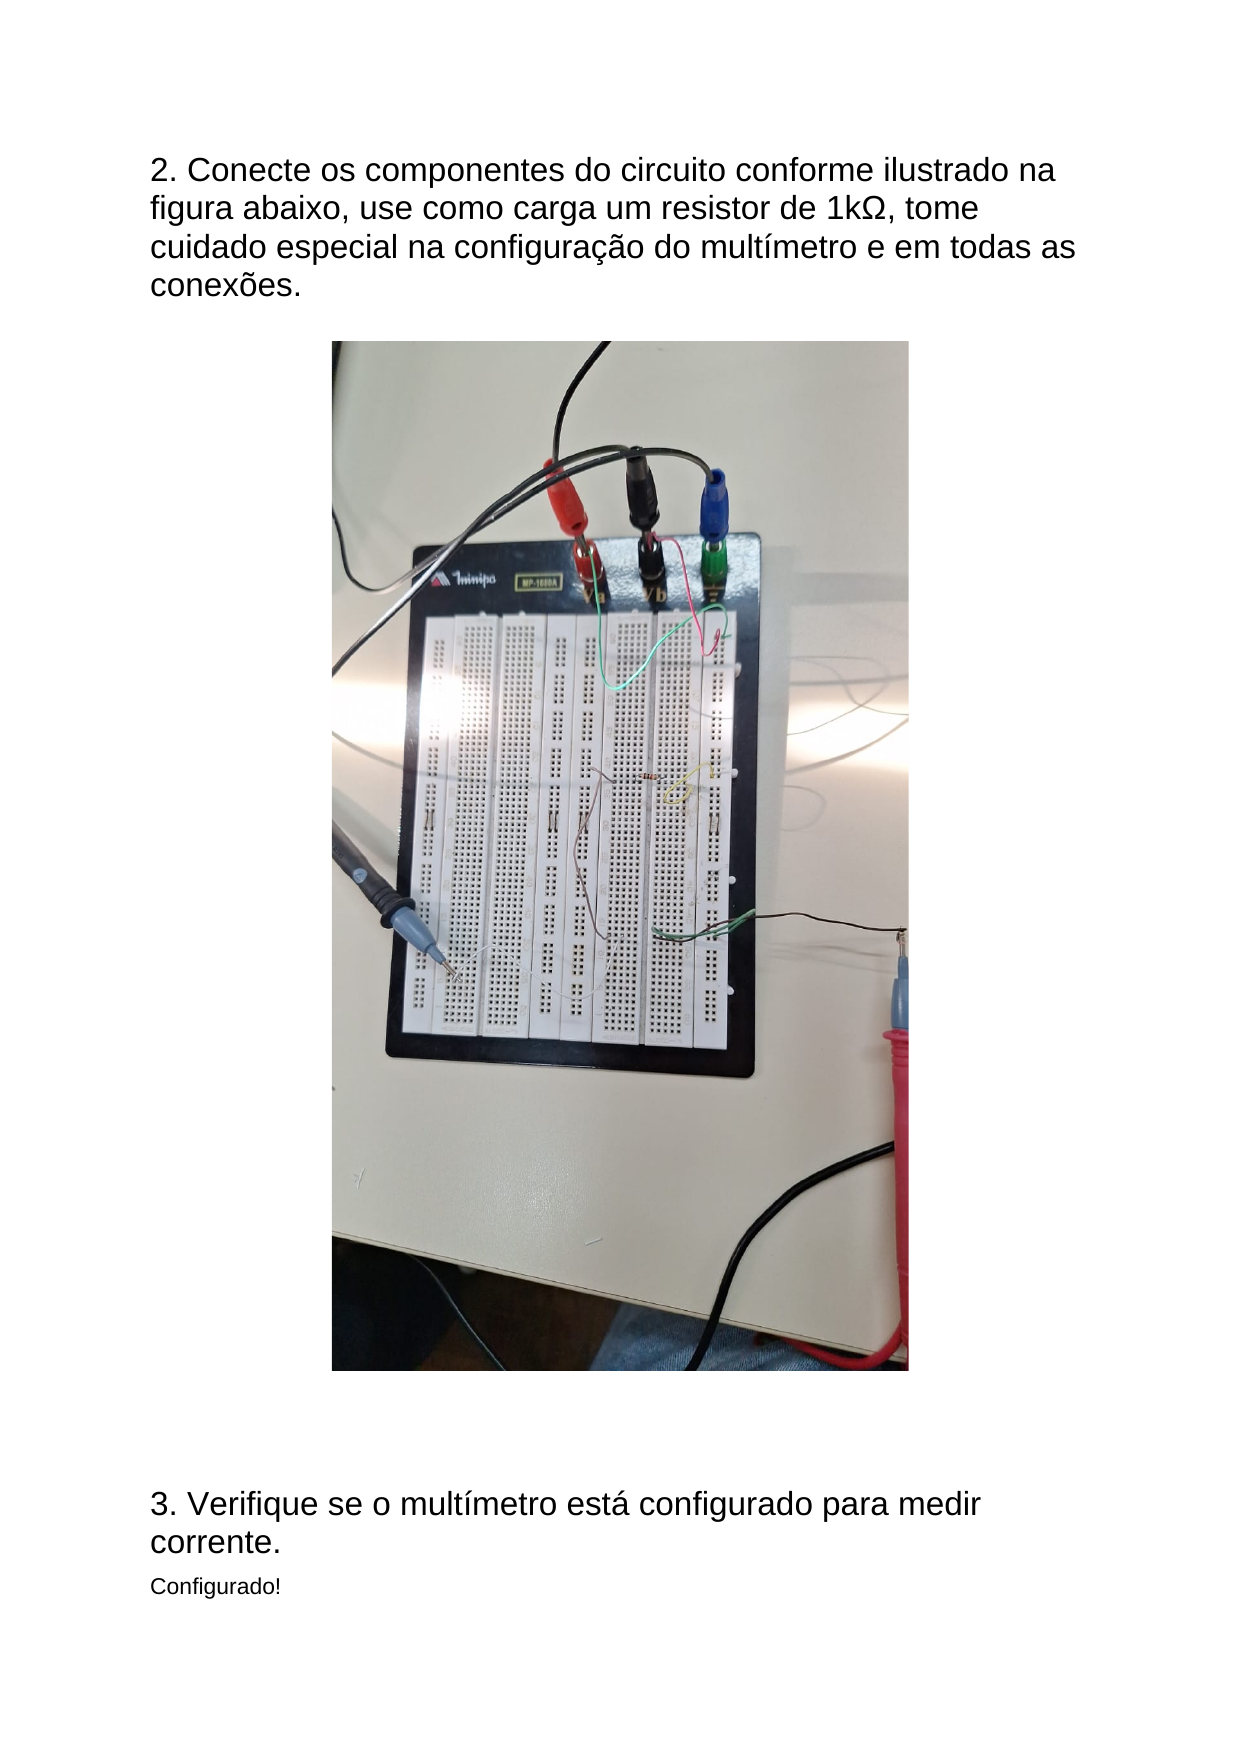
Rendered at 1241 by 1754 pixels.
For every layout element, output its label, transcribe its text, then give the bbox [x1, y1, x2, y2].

picture [331, 341, 909, 1371]
subtitle 3. Verifique se o multímetro está configurado para medir corrente. [150, 1484, 1090, 1561]
text Configurado! [150, 1573, 1090, 1599]
subtitle 2. Conecte os componentes do circuito conforme ilustrado na figura abaixo, use como carga um resistor de 1kΩ, tome cuidado especial na configuração do multímetro e em todas as conexões. [150, 150, 1090, 304]
